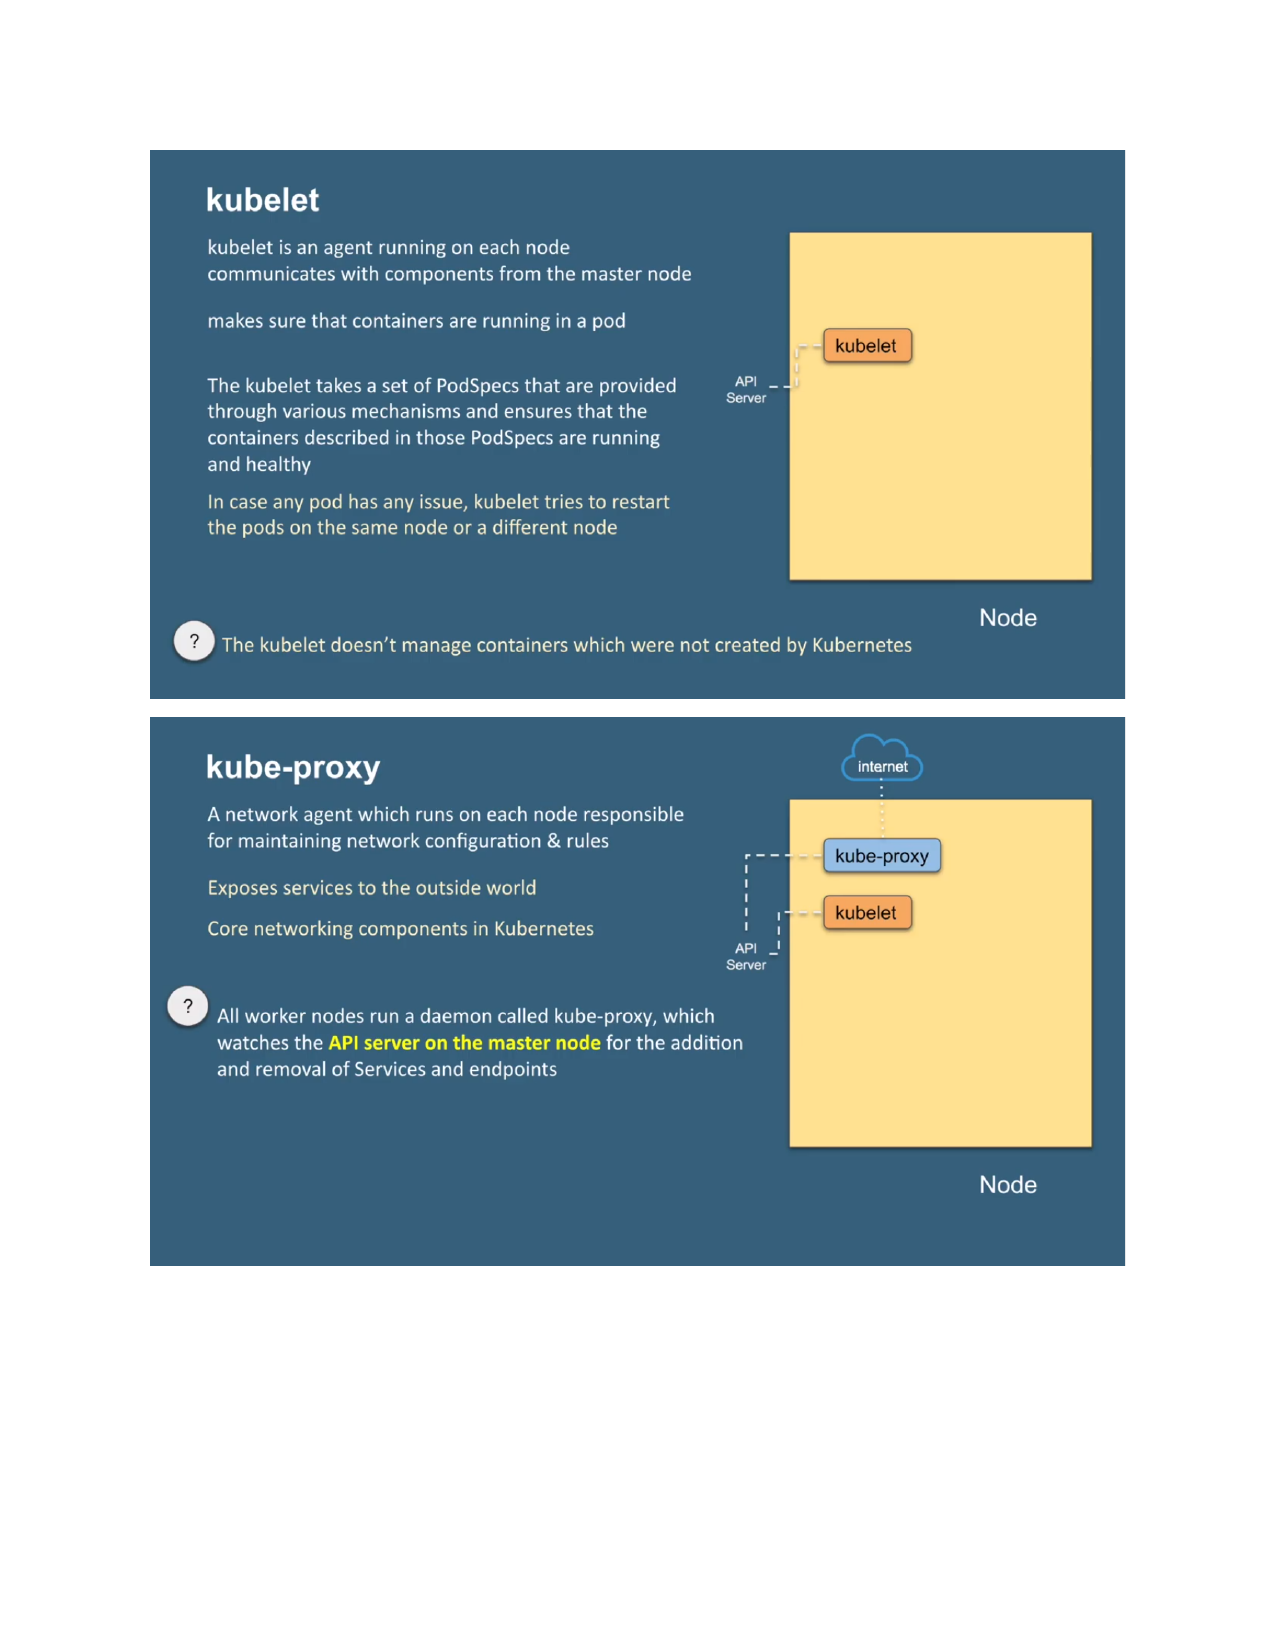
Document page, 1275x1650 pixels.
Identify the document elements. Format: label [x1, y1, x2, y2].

picture [150, 150, 1125, 699]
picture [150, 717, 1125, 1266]
